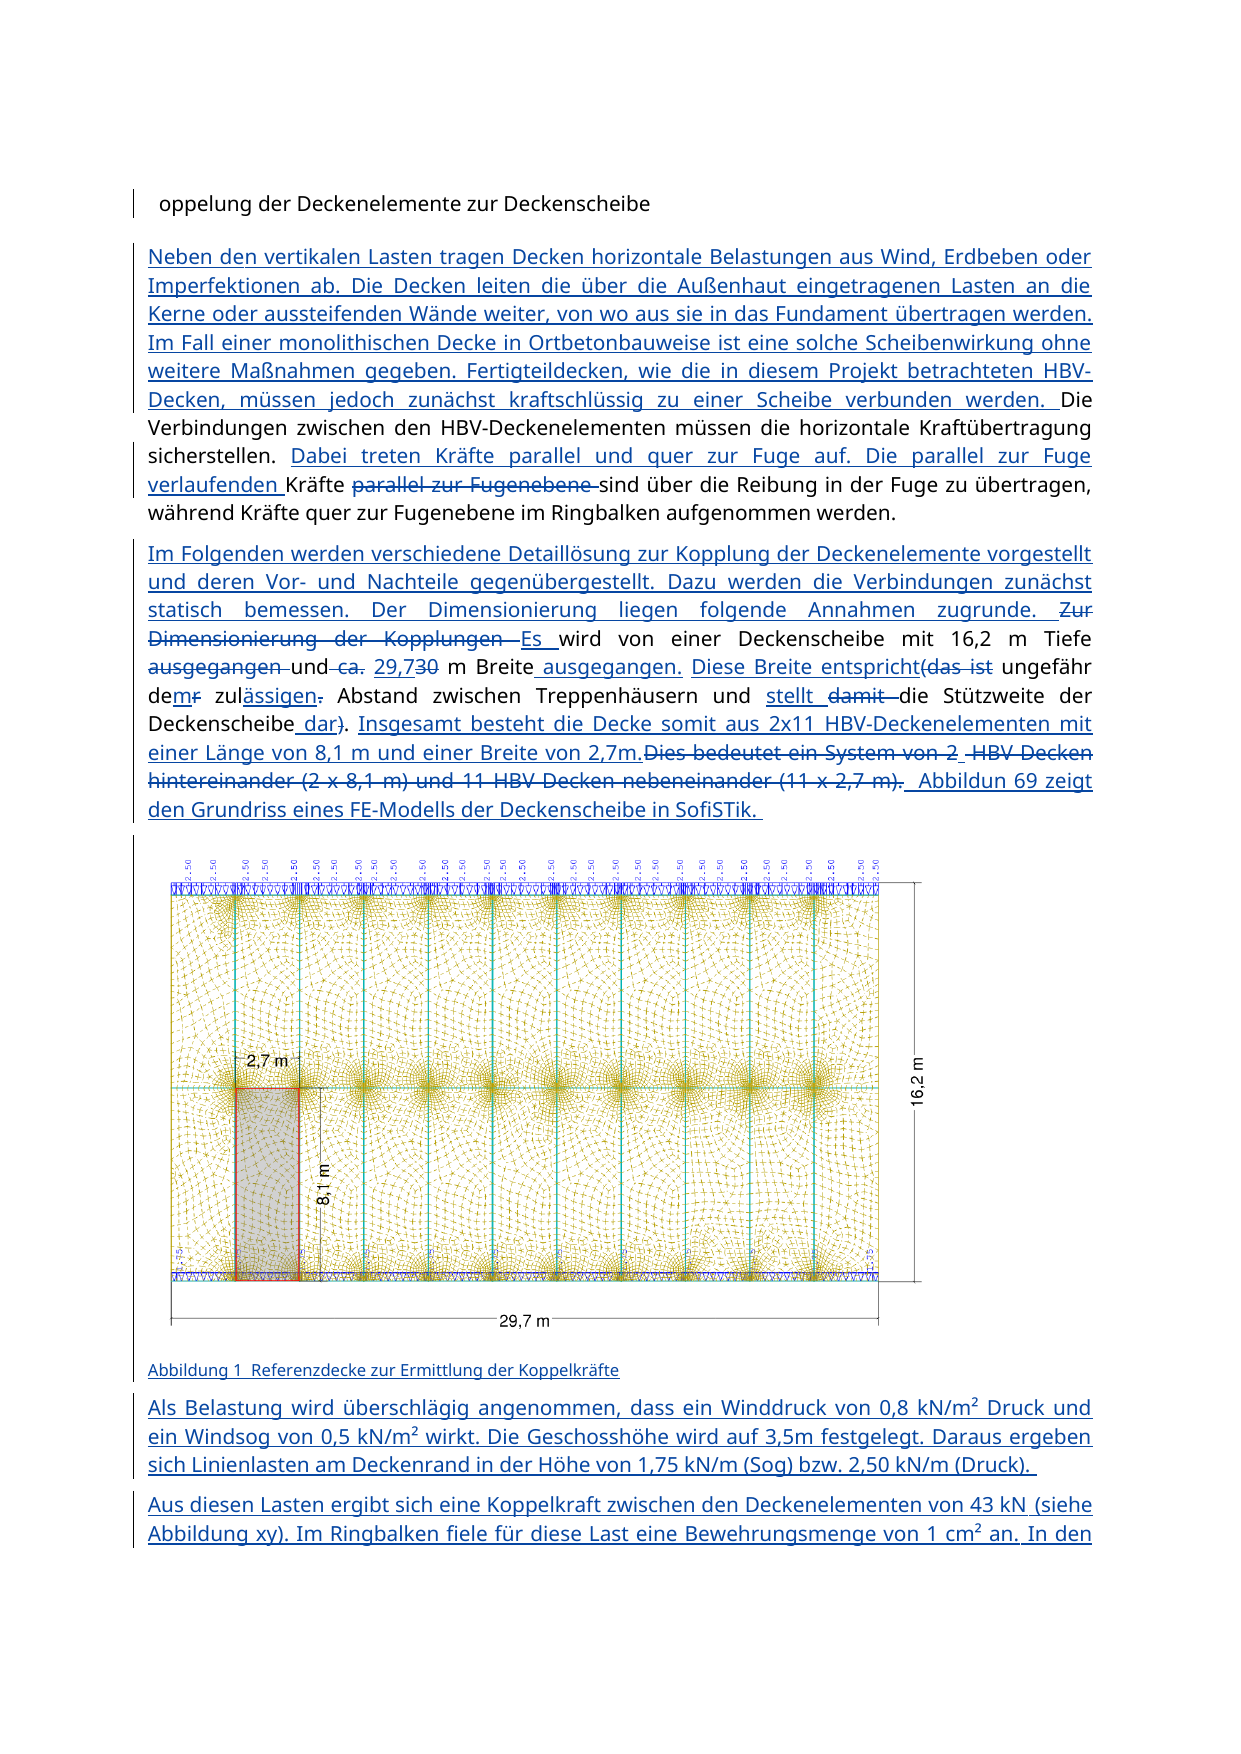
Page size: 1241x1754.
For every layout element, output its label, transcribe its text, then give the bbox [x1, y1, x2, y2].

text Die Verbindungen zwischen den HBV-Deckenelementen müssen die horizontale Kraftübertragung sicherstellen. Kräfte sind über die Reibung in der Fuge zu übertragen, während Kräfte quer zur Fugenebene im Ringbalken aufgenommen werden. [148, 353, 1092, 380]
text Die Verbindungen zwischen den HBV-Deckenelementen müssen die horizontale Kraftübertragung sicherstellen. Kräfte sind über die Reibung in der Fuge zu übertragen, während Kräfte quer zur Fugenebene im Ringbalken aufgenommen werden. [148, 325, 1092, 352]
text wird von einer Deckenscheibe mit 16,2 m Tiefe und m Breite ungefähr de zul Abstand zwischen Treppenhäusern und die Stützweite der Deckenscheibe. [148, 593, 1092, 823]
text Die Verbindungen zwischen den HBV-Deckenelementen müssen die horizontale Kraftübertragung sicherstellen. Kräfte sind über die Reibung in der Fuge zu übertragen, während Kräfte quer zur Fugenebene im Ringbalken aufgenommen werden. [148, 382, 1092, 527]
text Die Verbindungen zwischen den HBV-Deckenelementen müssen die horizontale Kraftübertragung sicherstellen. Kräfte sind über die Reibung in der Fuge zu übertragen, während Kräfte quer zur Fugenebene im Ringbalken aufgenommen werden. [148, 268, 1092, 295]
list oppelung der Deckenelemente zur Deckenscheibe [148, 189, 1092, 217]
text wird von einer Deckenscheibe mit 16,2 m Tiefe und m Breite ungefähr de zul Abstand zwischen Treppenhäusern und die Stützweite der Deckenscheibe. [148, 539, 1092, 563]
text Die Verbindungen zwischen den HBV-Deckenelementen müssen die horizontale Kraftübertragung sicherstellen. Kräfte sind über die Reibung in der Fuge zu übertragen, während Kräfte quer zur Fugenebene im Ringbalken aufgenommen werden. [148, 297, 1092, 323]
text wird von einer Deckenscheibe mit 16,2 m Tiefe und m Breite ungefähr de zul Abstand zwischen Treppenhäusern und die Stützweite der Deckenscheibe. [148, 564, 1092, 591]
picture [147, 835, 935, 1359]
text Die Verbindungen zwischen den HBV-Deckenelementen müssen die horizontale Kraftübertragung sicherstellen. Kräfte sind über die Reibung in der Fuge zu übertragen, während Kräfte quer zur Fugenebene im Ringbalken aufgenommen werden. [148, 242, 1092, 267]
